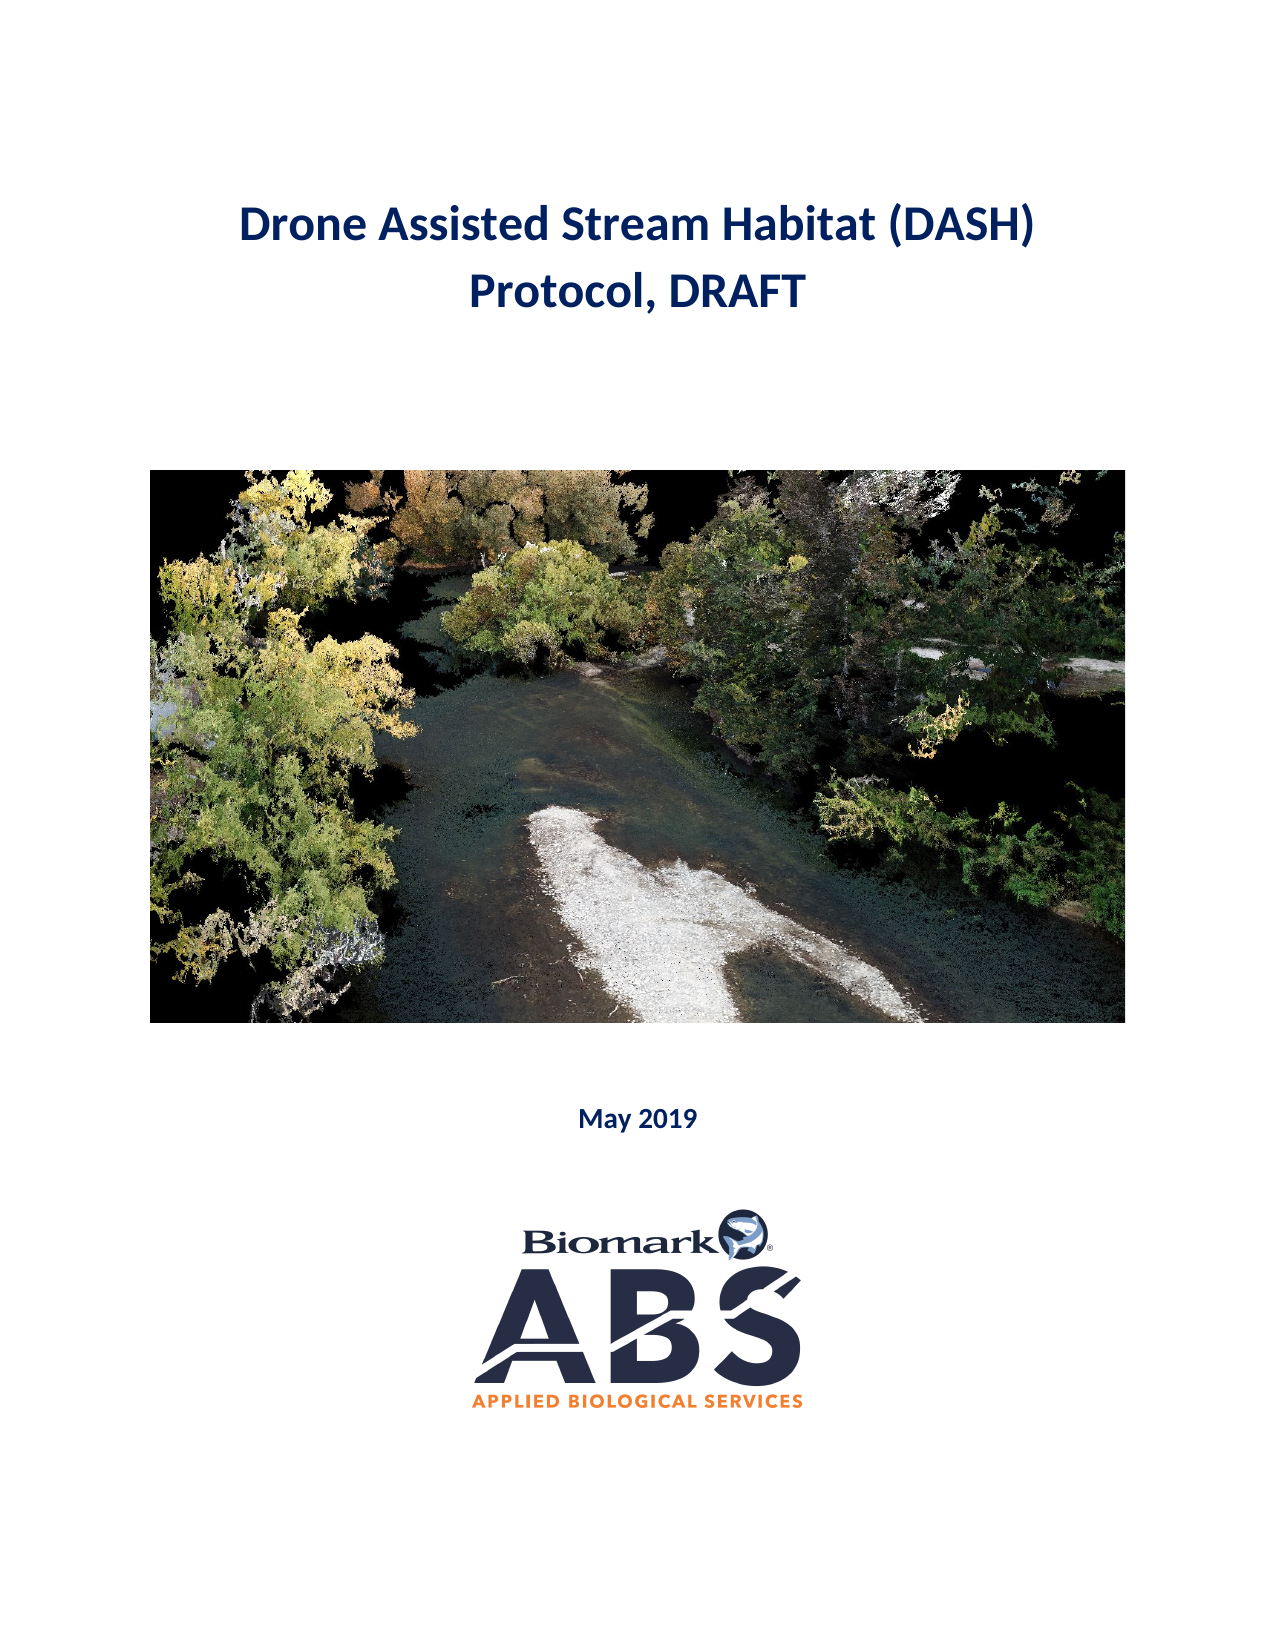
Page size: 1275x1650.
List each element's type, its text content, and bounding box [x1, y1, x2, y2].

picture [150, 470, 1125, 1023]
picture [471, 1206, 804, 1411]
text May 2019 [150, 1100, 1125, 1136]
text Drone Assisted Stream Habitat (DASH) Protocol, DRAFT [150, 191, 1125, 319]
